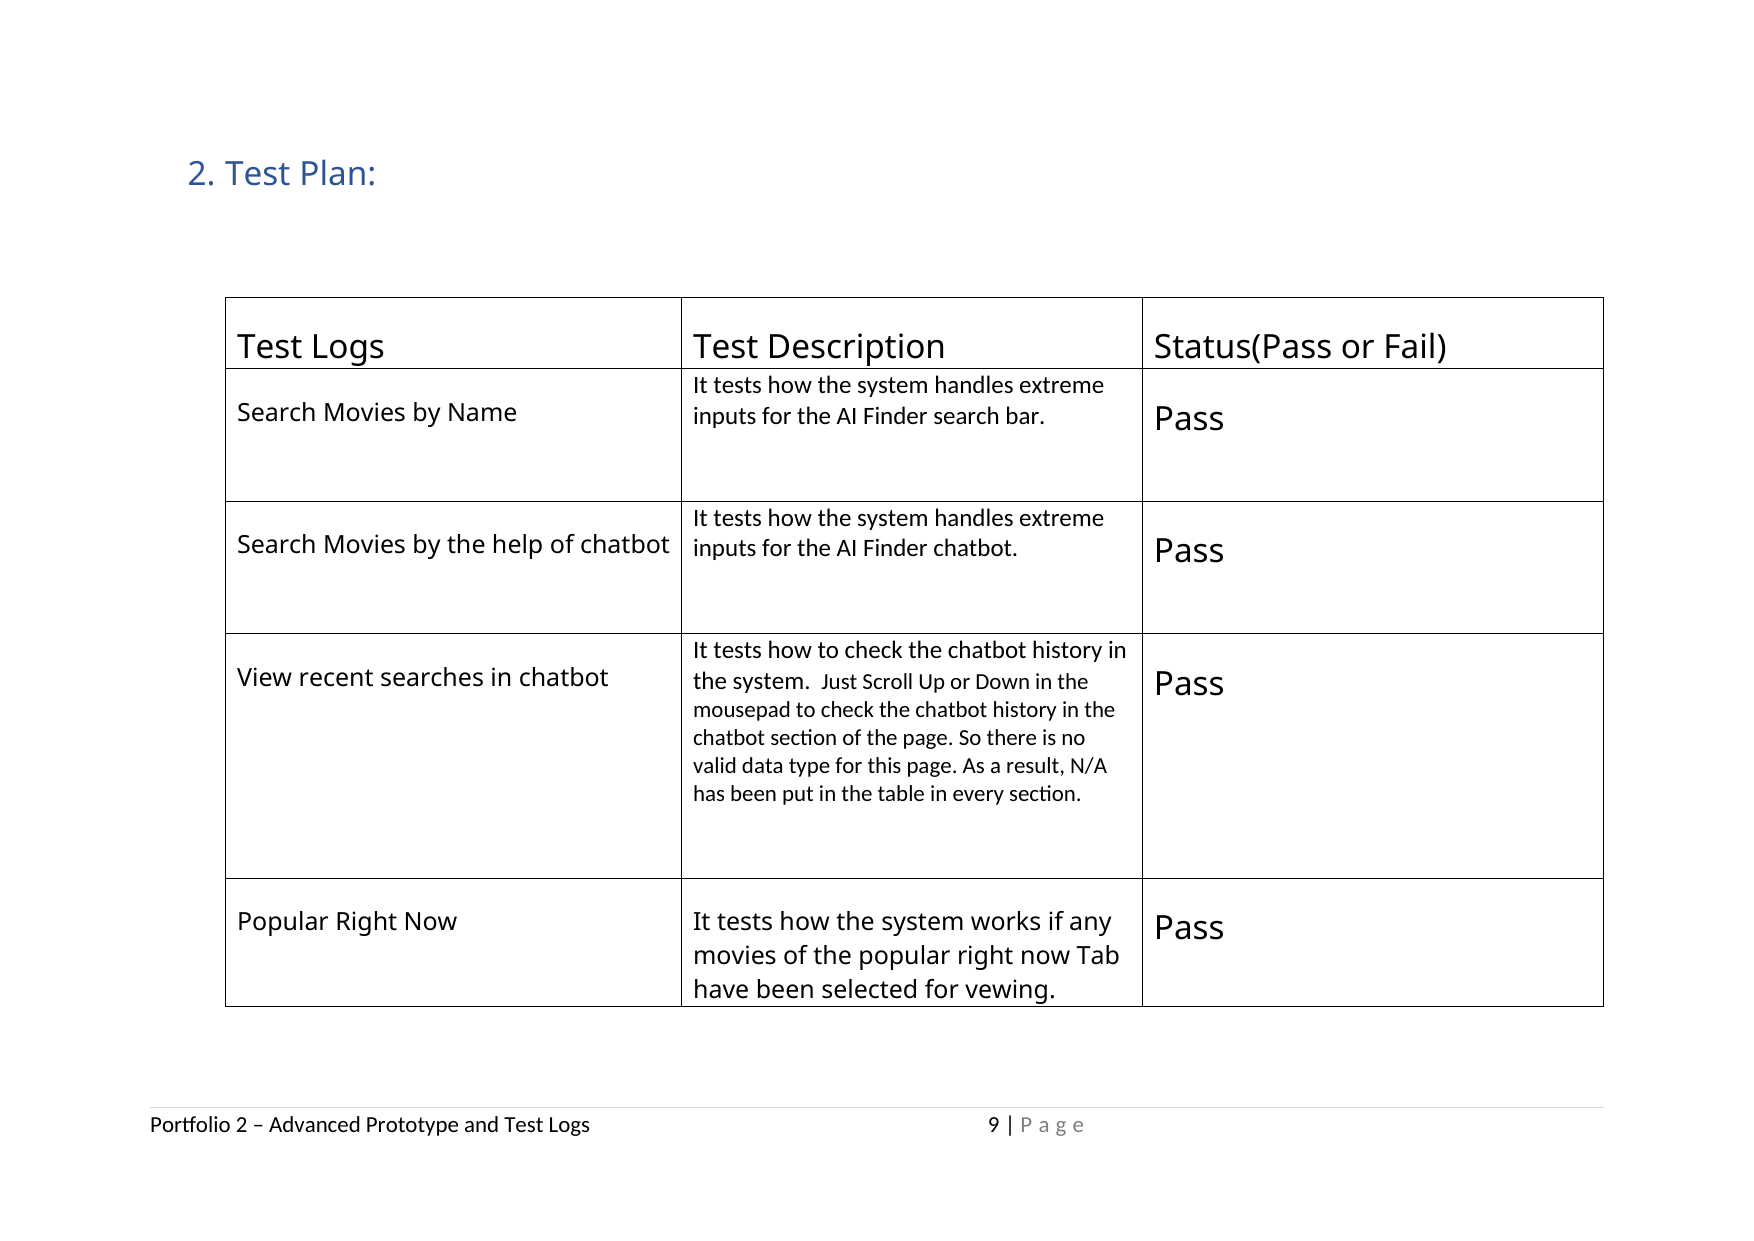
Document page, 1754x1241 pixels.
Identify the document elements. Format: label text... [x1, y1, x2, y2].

table_cell It tests how to check the chatbot history in the system. Just Scroll Up or Down in the mousepad to check the chatbot history in the chatbot section of the page. So there is no valid data type for this page. As a result, N/A has been put in the table in every section. [682, 634, 1142, 878]
table_cell Search Movies by Name [226, 369, 681, 501]
table_cell Pass [1143, 879, 1603, 1006]
table_cell Pass [1143, 634, 1603, 878]
table_cell View recent searches in chatbot [226, 634, 681, 878]
table_header Test Description [682, 298, 1142, 368]
table_cell Search Movies by the help of chatbot [226, 502, 681, 633]
table_cell Popular Right Now [226, 879, 681, 1006]
table_header Test Logs [226, 298, 681, 368]
subtitle Test Plan: [187, 150, 1604, 293]
table_cell It tests how the system handles extreme inputs for the AI Finder search bar. [682, 369, 1142, 501]
table_header Status(Pass or Fail) [1143, 298, 1603, 368]
table_cell It tests how the system works if any movies of the popular right now Tab have been selected for vewing. [682, 879, 1142, 1006]
table_cell It tests how the system handles extreme inputs for the AI Finder chatbot. [682, 502, 1142, 633]
table_cell Pass [1143, 369, 1603, 501]
table_cell Pass [1143, 502, 1603, 633]
